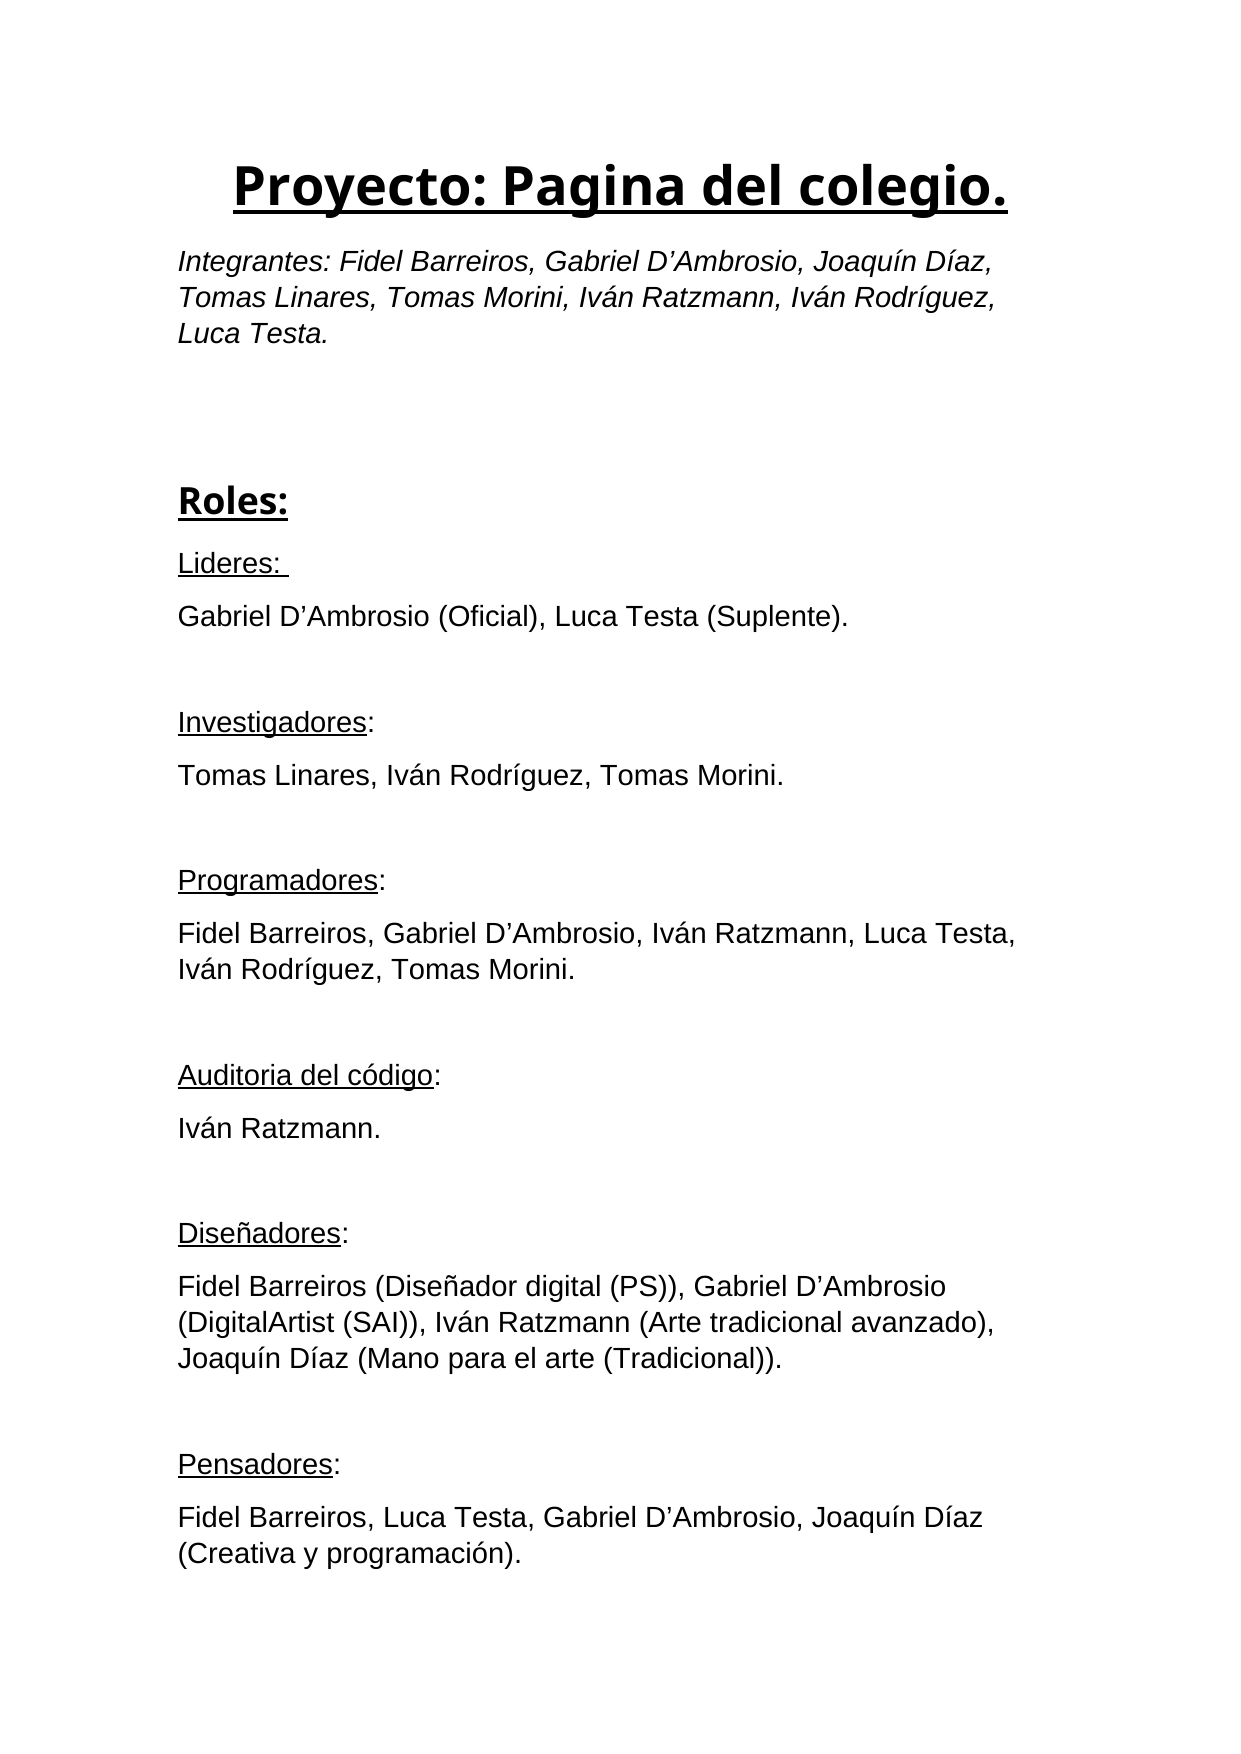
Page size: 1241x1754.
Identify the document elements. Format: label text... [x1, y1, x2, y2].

text Auditoria del código: [177, 1058, 1063, 1091]
text Diseñadores: [177, 1216, 1063, 1250]
text Gabriel D’Ambrosio (Oficial), Luca Testa (Suplente). [177, 599, 1063, 633]
text Integrantes: Fidel Barreiros, Gabriel D’Ambrosio, Joaquín Díaz, Tomas Linares, Tomas Morini, Iván Ratzmann, Iván Rodríguez, Luca Testa. [177, 244, 1063, 350]
text Pensadores: [177, 1447, 1063, 1481]
text Tomas Linares, Iván Rodríguez, Tomas Morini. [177, 758, 1063, 791]
text Proyecto: Pagina del colegio. [177, 148, 1063, 221]
text Lideres: [177, 546, 1063, 580]
text Fidel Barreiros (Diseñador digital (PS)), Gabriel D’Ambrosio (DigitalArtist (SAI)), Iván Ratzmann (Arte tradicional avanzado), Joaquín Díaz (Mano para el arte (Tradicional)). [177, 1269, 1063, 1375]
text Fidel Barreiros, Gabriel D’Ambrosio, Iván Ratzmann, Luca Testa, Iván Rodríguez, Tomas Morini. [177, 916, 1063, 986]
text Roles: [177, 474, 1063, 526]
text Programadores: [177, 863, 1063, 897]
text Investigadores: [177, 705, 1063, 738]
text Fidel Barreiros, Luca Testa, Gabriel D’Ambrosio, Joaquín Díaz (Creativa y programación). [177, 1500, 1063, 1569]
text Iván Ratzmann. [177, 1111, 1063, 1144]
